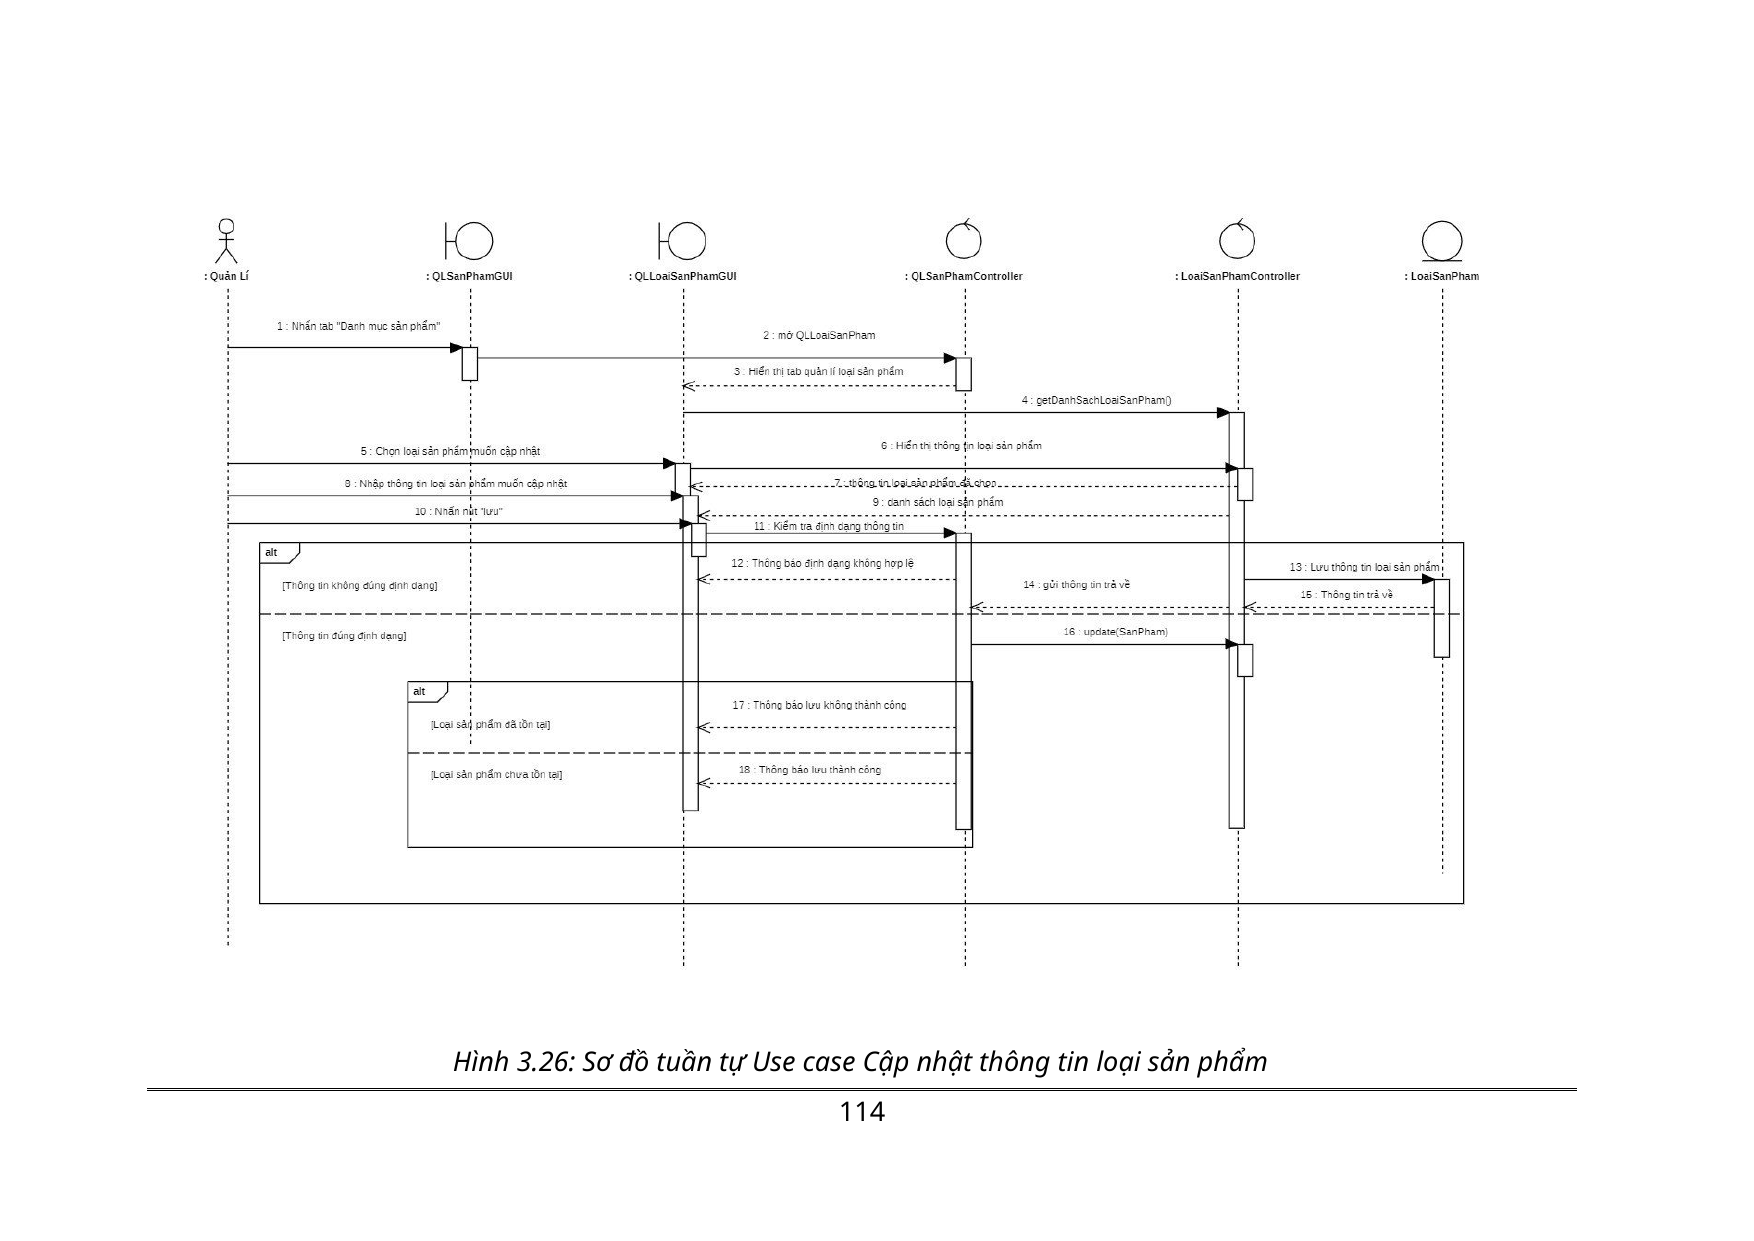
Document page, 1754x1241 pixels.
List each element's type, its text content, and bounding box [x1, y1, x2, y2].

picture [147, 207, 1577, 1012]
